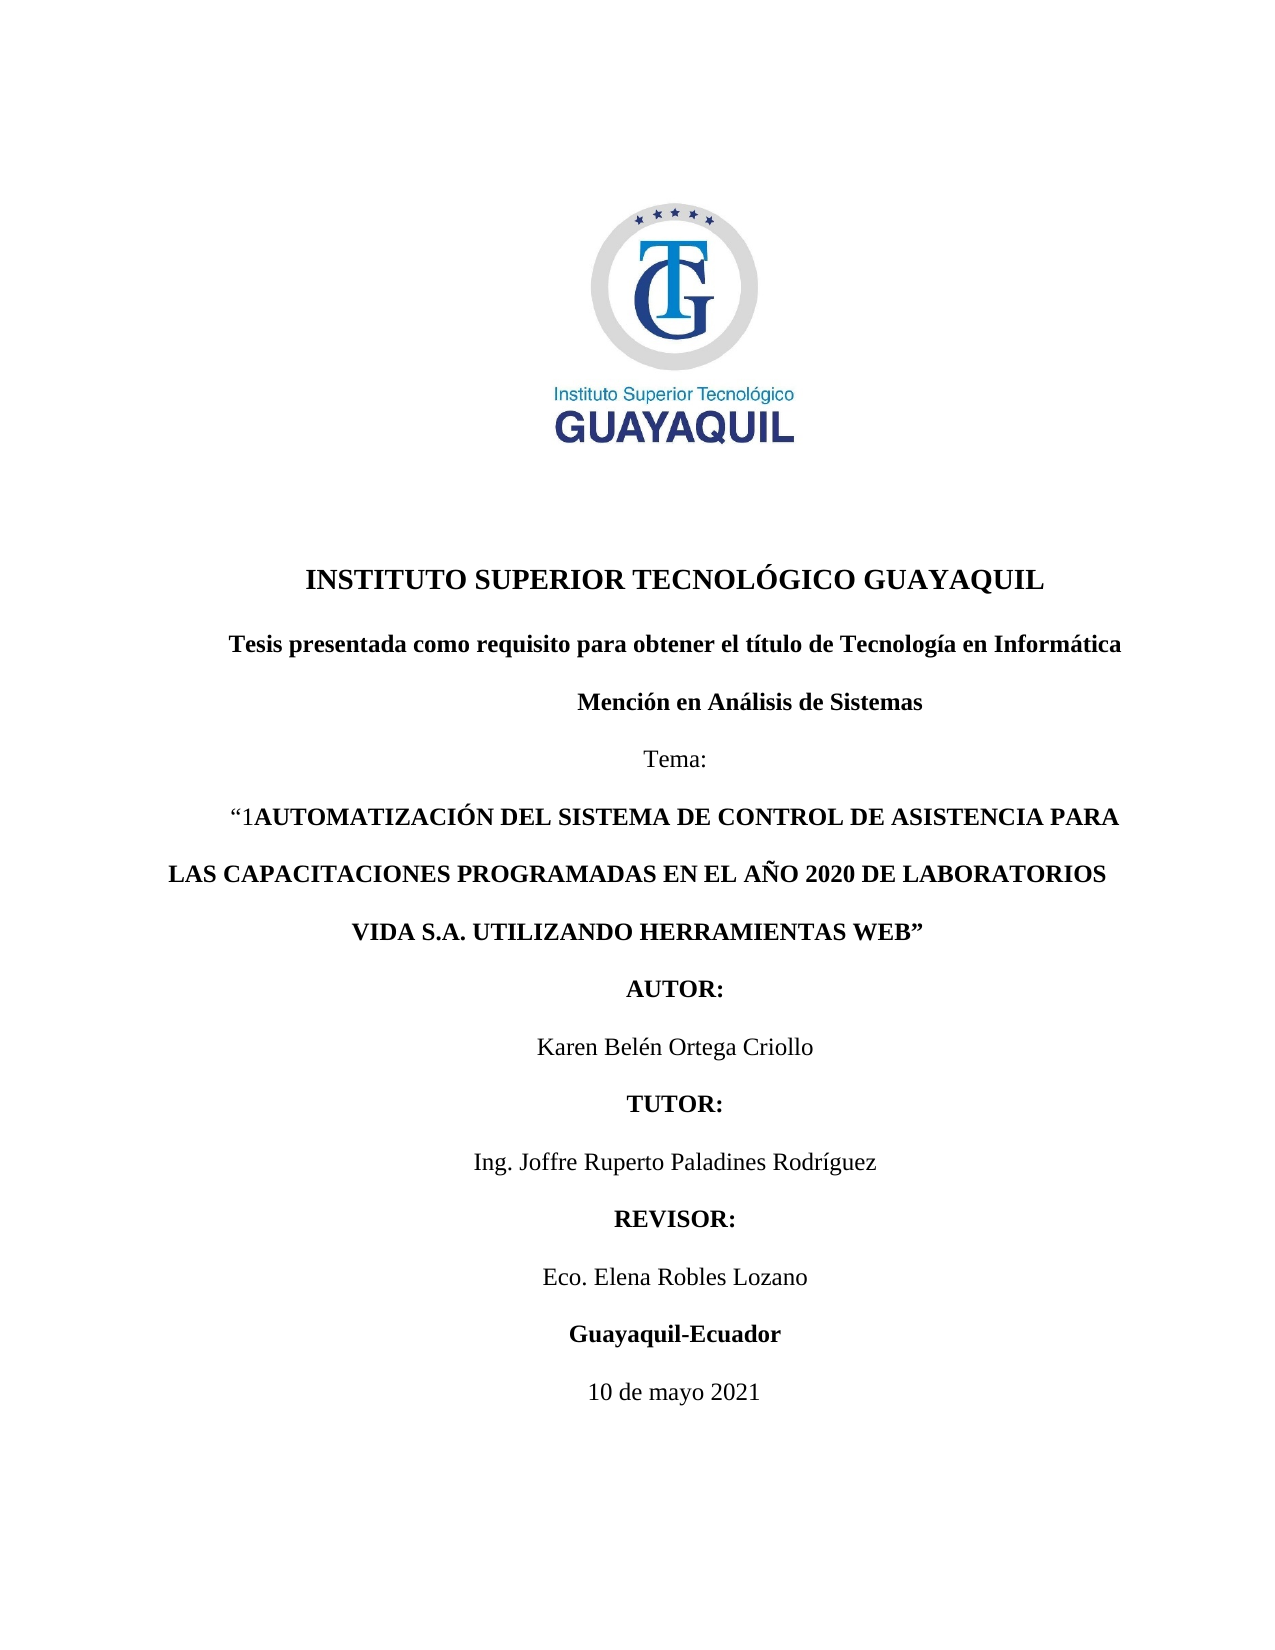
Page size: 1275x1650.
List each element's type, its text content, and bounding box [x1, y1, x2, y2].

text Guayaquil-Ecuador [150, 1319, 1125, 1348]
text Tesis presentada como requisito para obtener el título de Tecnología en Informática Mención en Análisis de Sistemas [225, 629, 1125, 715]
text REVISOR: [150, 1204, 1125, 1233]
text Eco. Elena Robles Lozano [150, 1262, 1125, 1290]
text Ing. Joffre Ruperto Paladines Rodríguez [150, 1147, 1125, 1175]
text 10 de mayo 2021 [150, 1377, 1125, 1405]
picture [496, 150, 852, 505]
text TUTOR: [150, 1089, 1125, 1118]
text Tema: [150, 744, 1125, 773]
text “AUTOMATIZACIÓN DEL SISTEMA DE CONTROL DE ASISTENCIA PARA LAS CAPACITACIONES PROGRAMADAS EN EL AÑO 2020 DE LABORATORIOS VIDA S.A. UTILIZANDO HERRAMIENTAS WEB” [150, 802, 1125, 945]
text Karen Belén Ortega Criollo [150, 1032, 1125, 1060]
text AUTOR: [150, 974, 1125, 1003]
text INSTITUTO SUPERIOR TECNOLÓGICO GUAYAQUIL [150, 562, 1125, 596]
